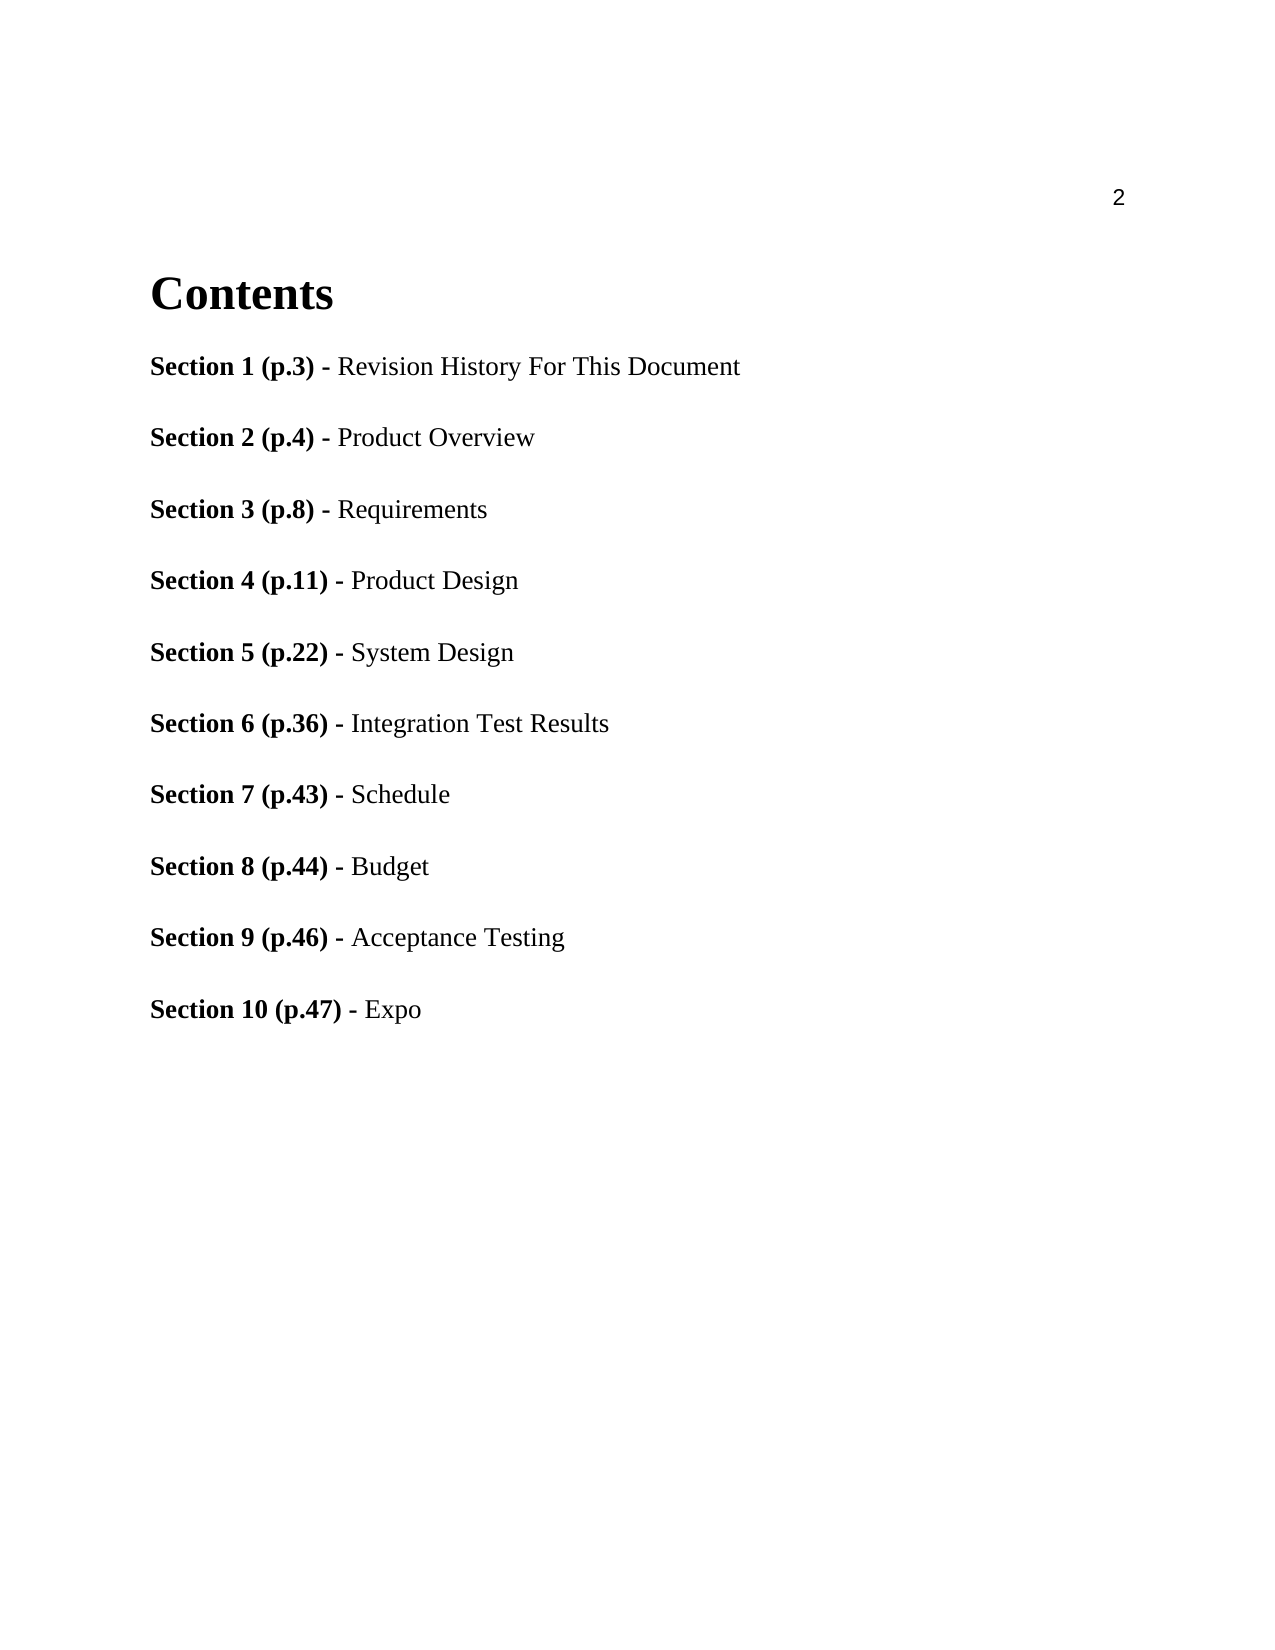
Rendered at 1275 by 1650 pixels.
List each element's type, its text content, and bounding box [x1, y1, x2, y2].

text Section 6 (p.36) - Integration Test Results [150, 707, 1125, 738]
text Section 4 (p.11) - Product Design [150, 564, 1125, 595]
text Section 3 (p.8) - Requirements [150, 493, 1125, 524]
text Section 7 (p.43) - Schedule [150, 778, 1125, 810]
text Section 9 (p.46) - Acceptance Testing [150, 921, 1125, 953]
subtitle Contents [150, 264, 1275, 319]
text Section 8 (p.44) - Budget [150, 850, 1125, 881]
text Section 1 (p.3) - Revision History For This Document [150, 350, 1125, 381]
text Section 10 (p.47) - Expo [150, 993, 1125, 1024]
text Section 5 (p.22) - System Design [150, 636, 1125, 667]
text Section 2 (p.4) - Product Overview [150, 421, 1125, 452]
